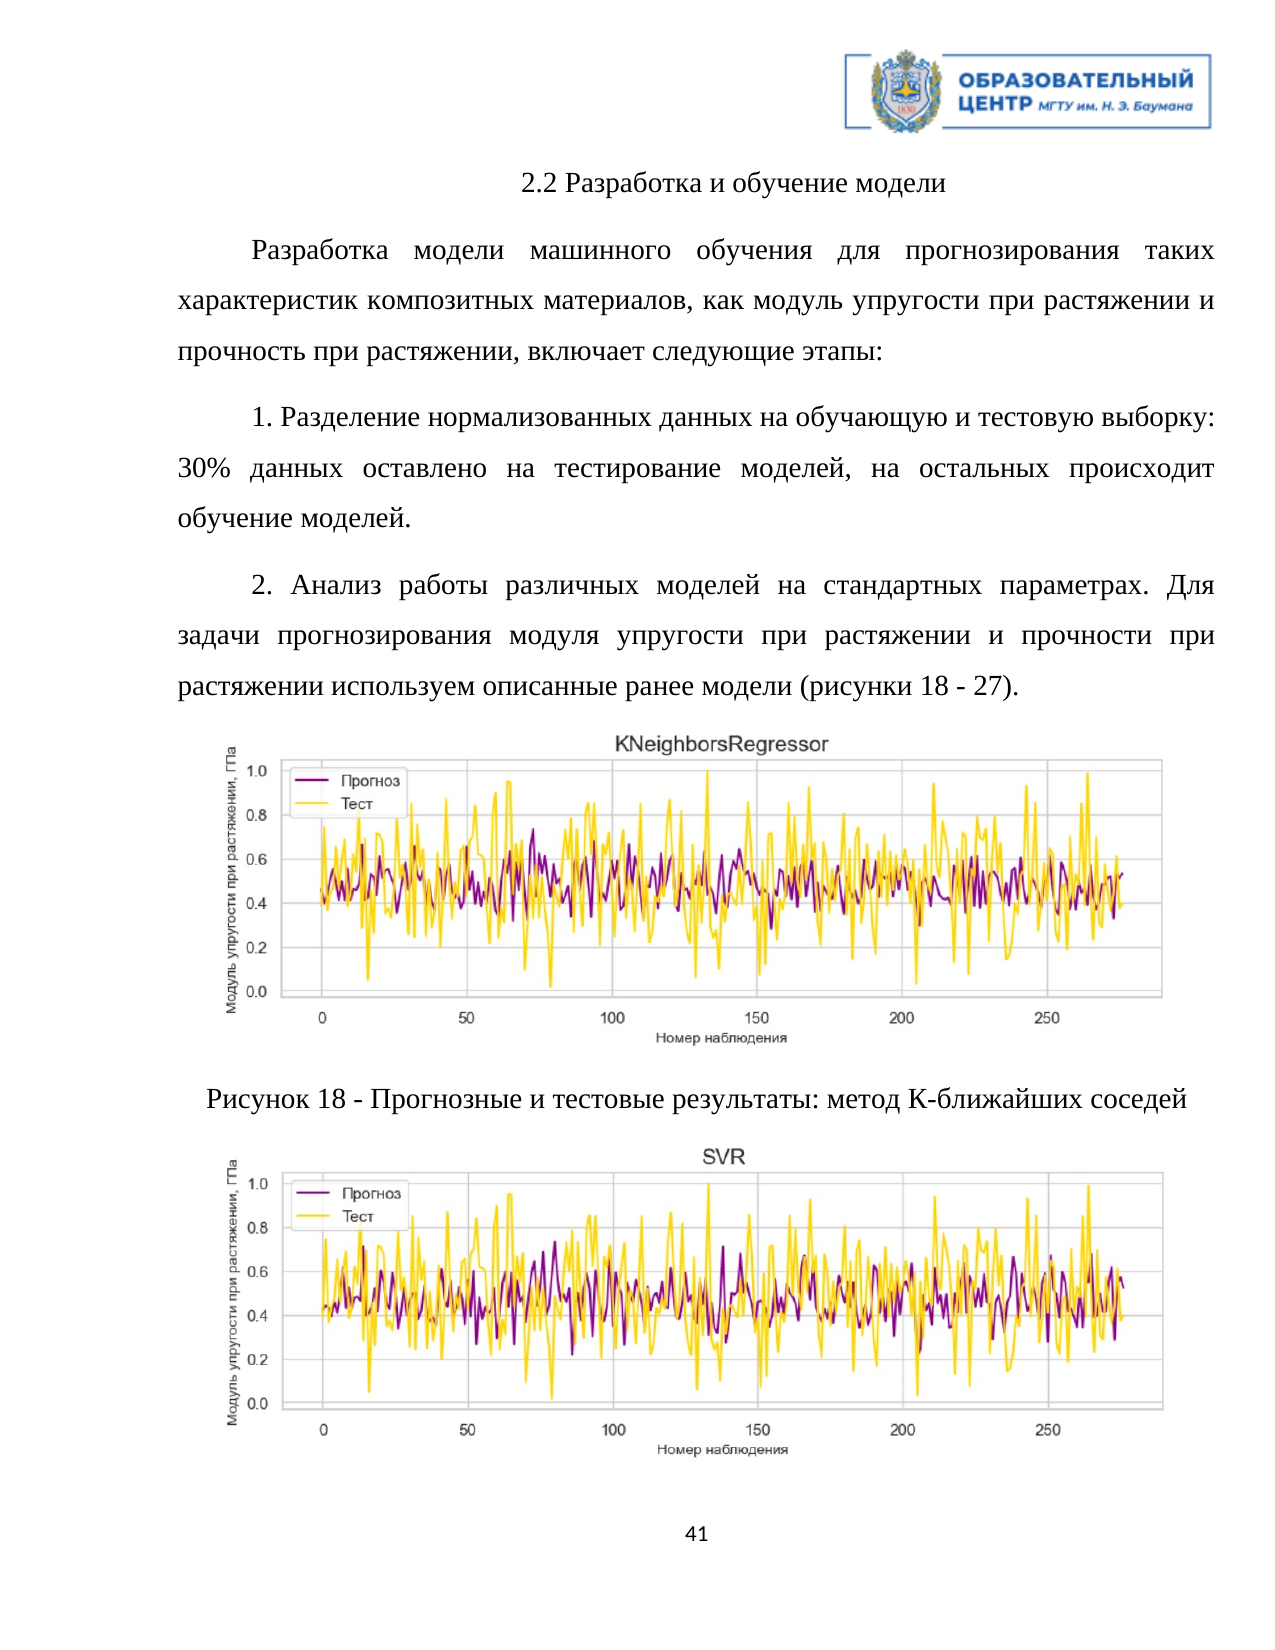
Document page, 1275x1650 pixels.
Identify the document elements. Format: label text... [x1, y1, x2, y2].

text 2. Анализ работы различных моделей на стандартных параметрах. Для задачи прогнозирования модуля упругости при растяжении и прочности при растяжении используем описанные ранее модели (рисунки 18 - 27). [177, 567, 1216, 701]
text Рисунок 18 - Прогнозные и тестовые результаты: метод К-ближайших соседей [177, 1081, 1216, 1114]
text 1. Разделение нормализованных данных на обучающую и тестовую выборку: 30% данных оставлено на тестирование моделей, на остальных происходит обучение моделей. [177, 399, 1216, 534]
picture [220, 1147, 1173, 1463]
picture [217, 734, 1177, 1048]
picture [814, 26, 1262, 149]
text 2.2 Разработка и обучение модели [177, 118, 1216, 198]
text Разработка модели машинного обучения для прогнозирования таких характеристик композитных материалов, как модуль упругости при растяжении и прочность при растяжении, включает следующие этапы: [177, 232, 1216, 366]
